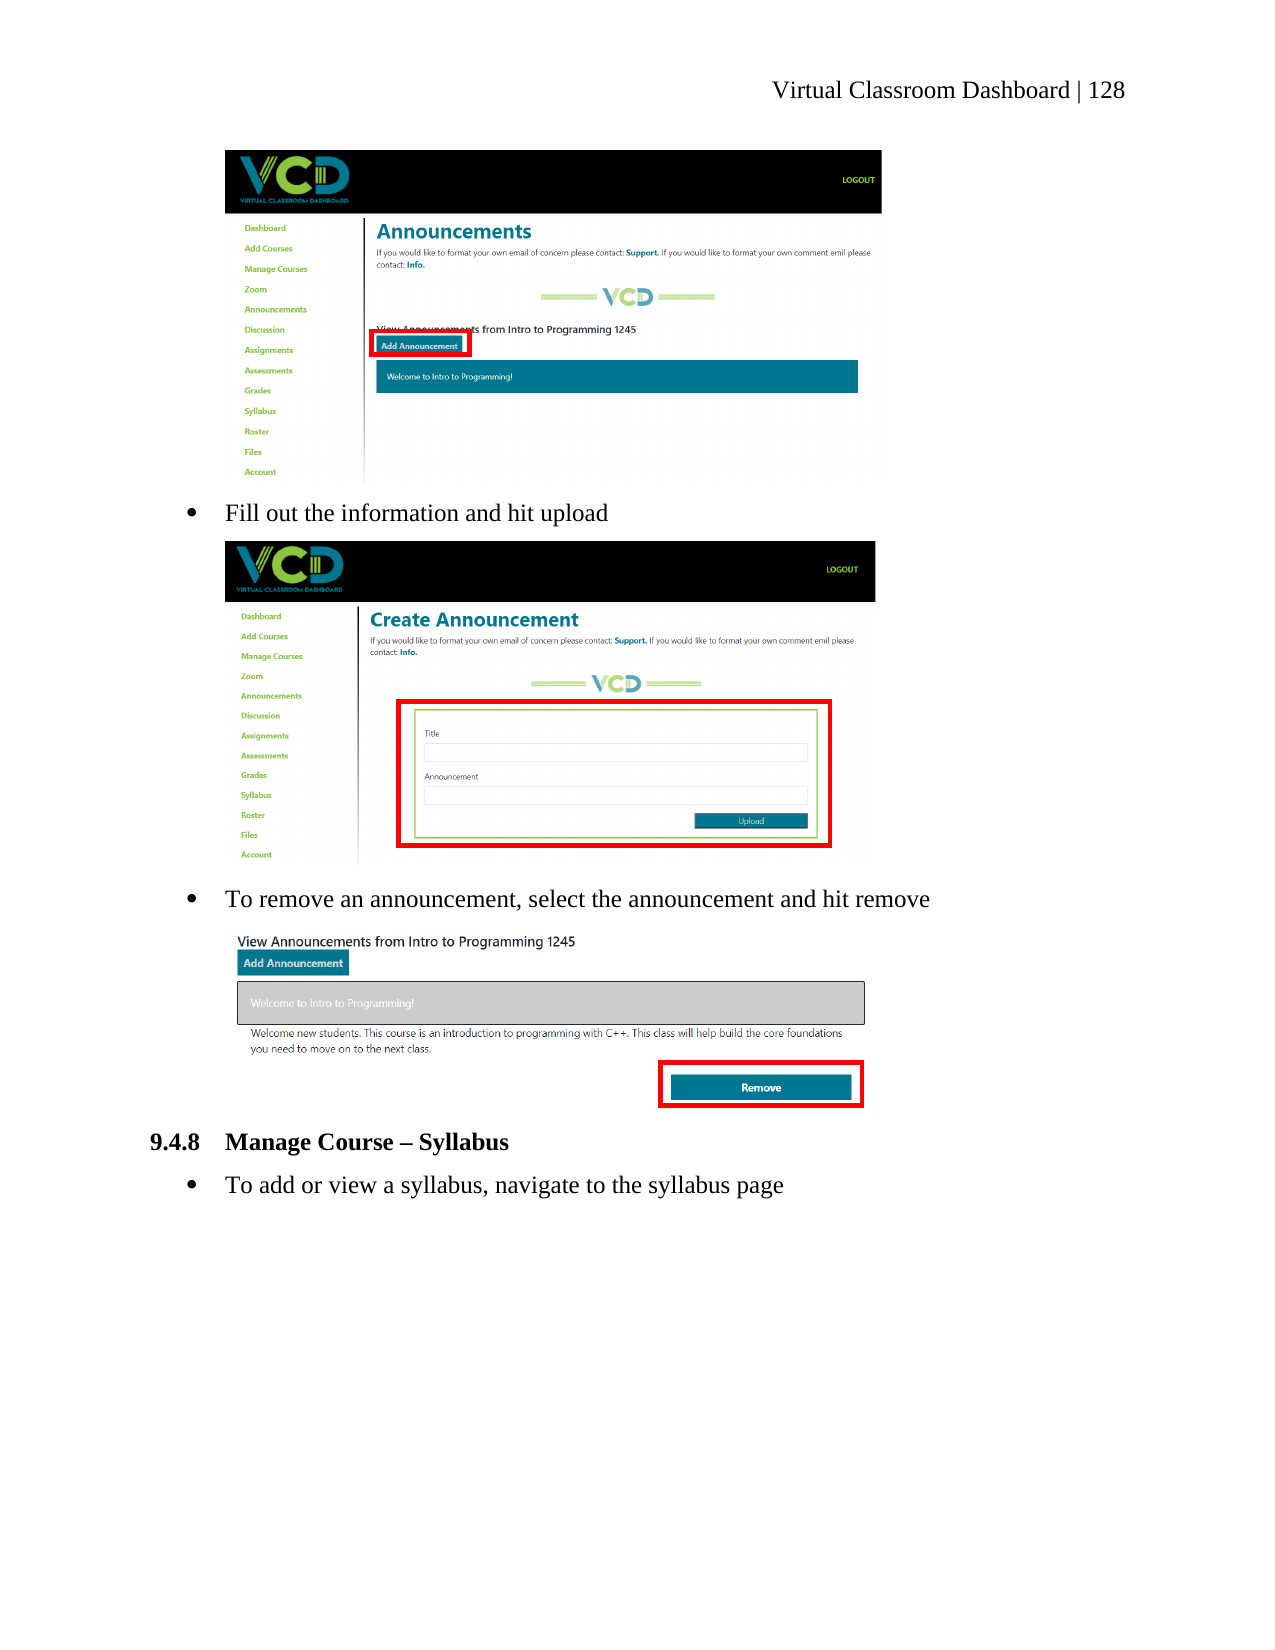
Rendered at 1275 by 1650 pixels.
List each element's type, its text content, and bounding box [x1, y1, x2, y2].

list Fill out the information and hit upload [187, 498, 1125, 527]
list To remove an announcement, select the announcement and hit remove [187, 884, 1125, 913]
text Manage Course – Syllabus [150, 1127, 1125, 1156]
picture [225, 927, 883, 1113]
picture [225, 150, 882, 484]
list To add or view a syllabus, navigate to the syllabus page [187, 1170, 1125, 1199]
picture [225, 541, 876, 870]
